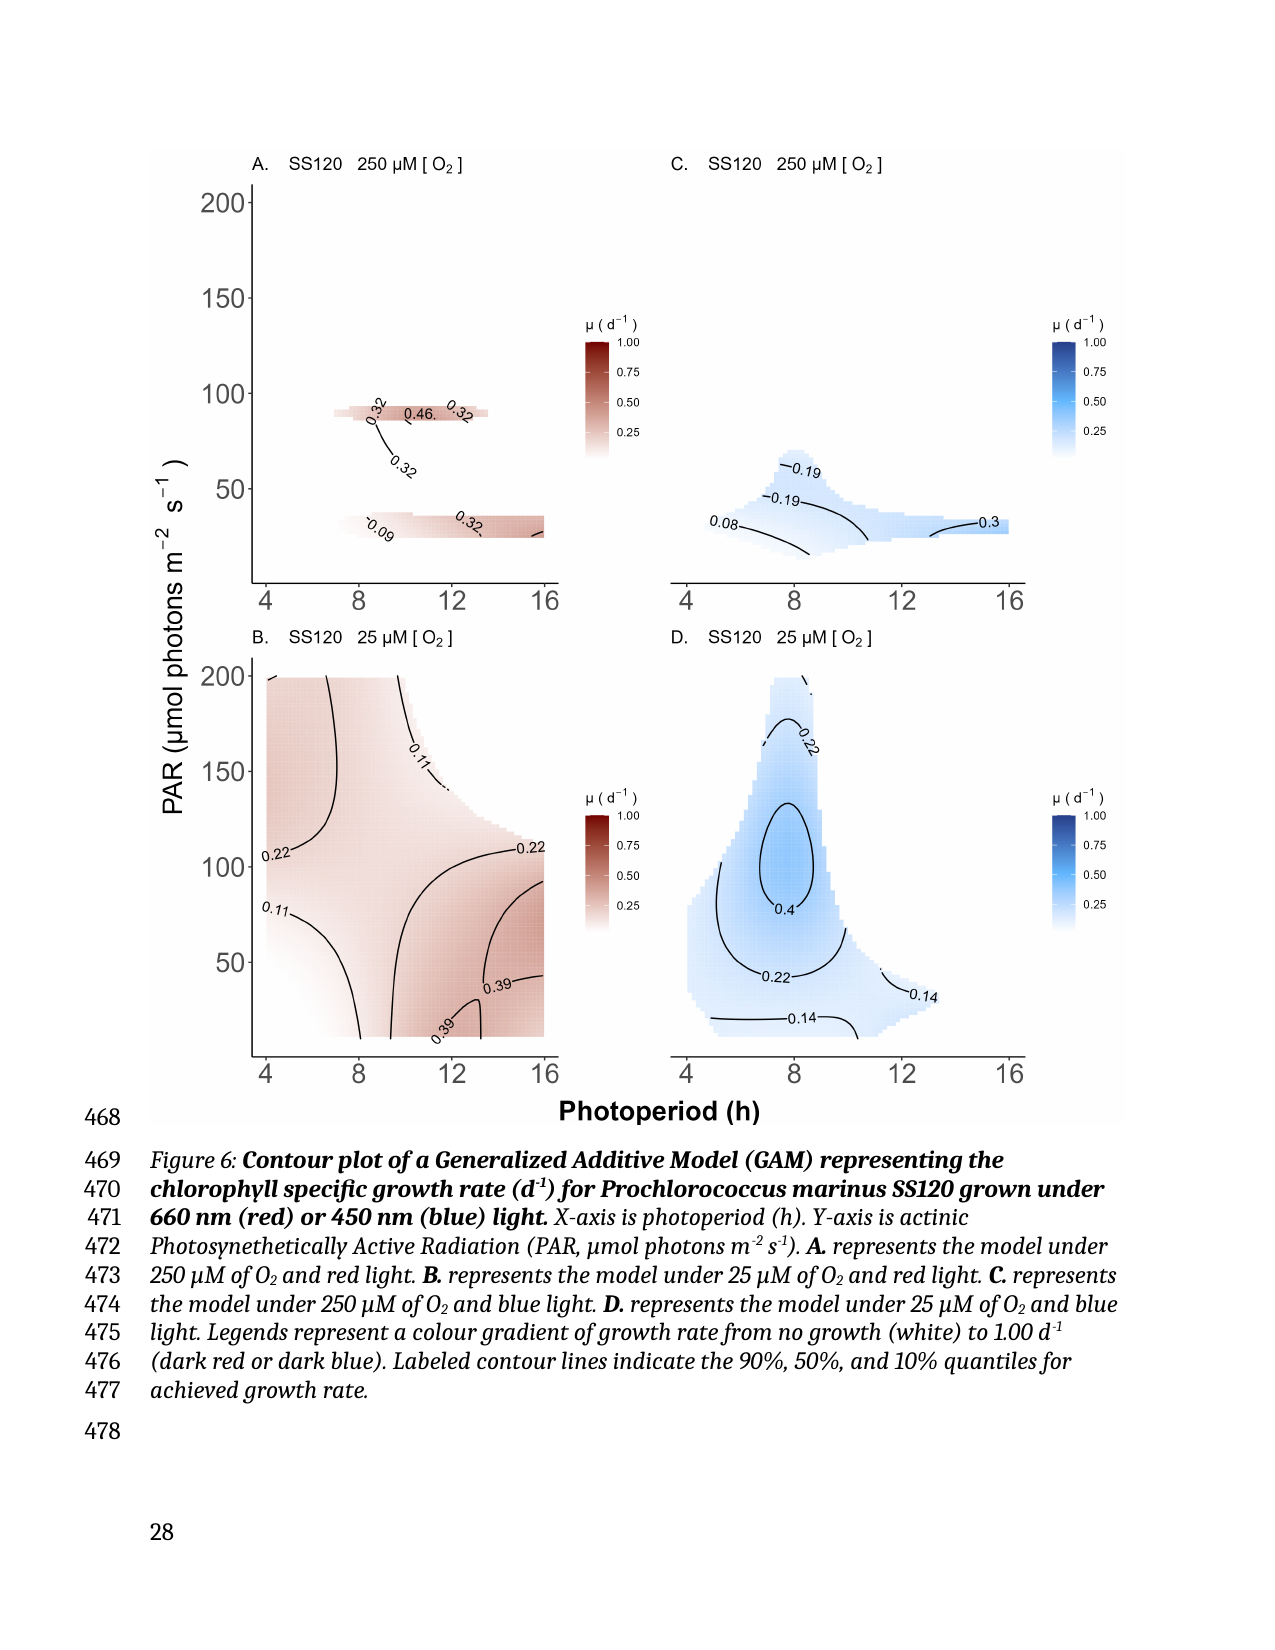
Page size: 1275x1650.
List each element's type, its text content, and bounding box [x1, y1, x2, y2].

picture [150, 150, 1125, 1125]
text Figure 6: Contour plot of a Generalized Additive Model (GAM) representing the chlorophyll specific growth rate (d-1) for Prochlorococcus marinus SS120 grown under 660 nm (red) or 450 nm (blue) light. X-axis is photoperiod (h). Y-axis is actinic Photosynethetically Active Radiation (PAR, µmol photons m-2 s-1). A. represents the model under 250 µM of O2 and red light. B. represents the model under 25 µM of O2 and red light. C. represents the model under 250 µM of O2 and blue light. D. represents the model under 25 µM of O2 and blue light. Legends represent a colour gradient of growth rate from no growth (white) to 1.00 d-1 (dark red or dark blue). Labeled contour lines indicate the 90%, 50%, and 10% quantiles for achieved growth rate. [150, 1146, 1125, 1404]
